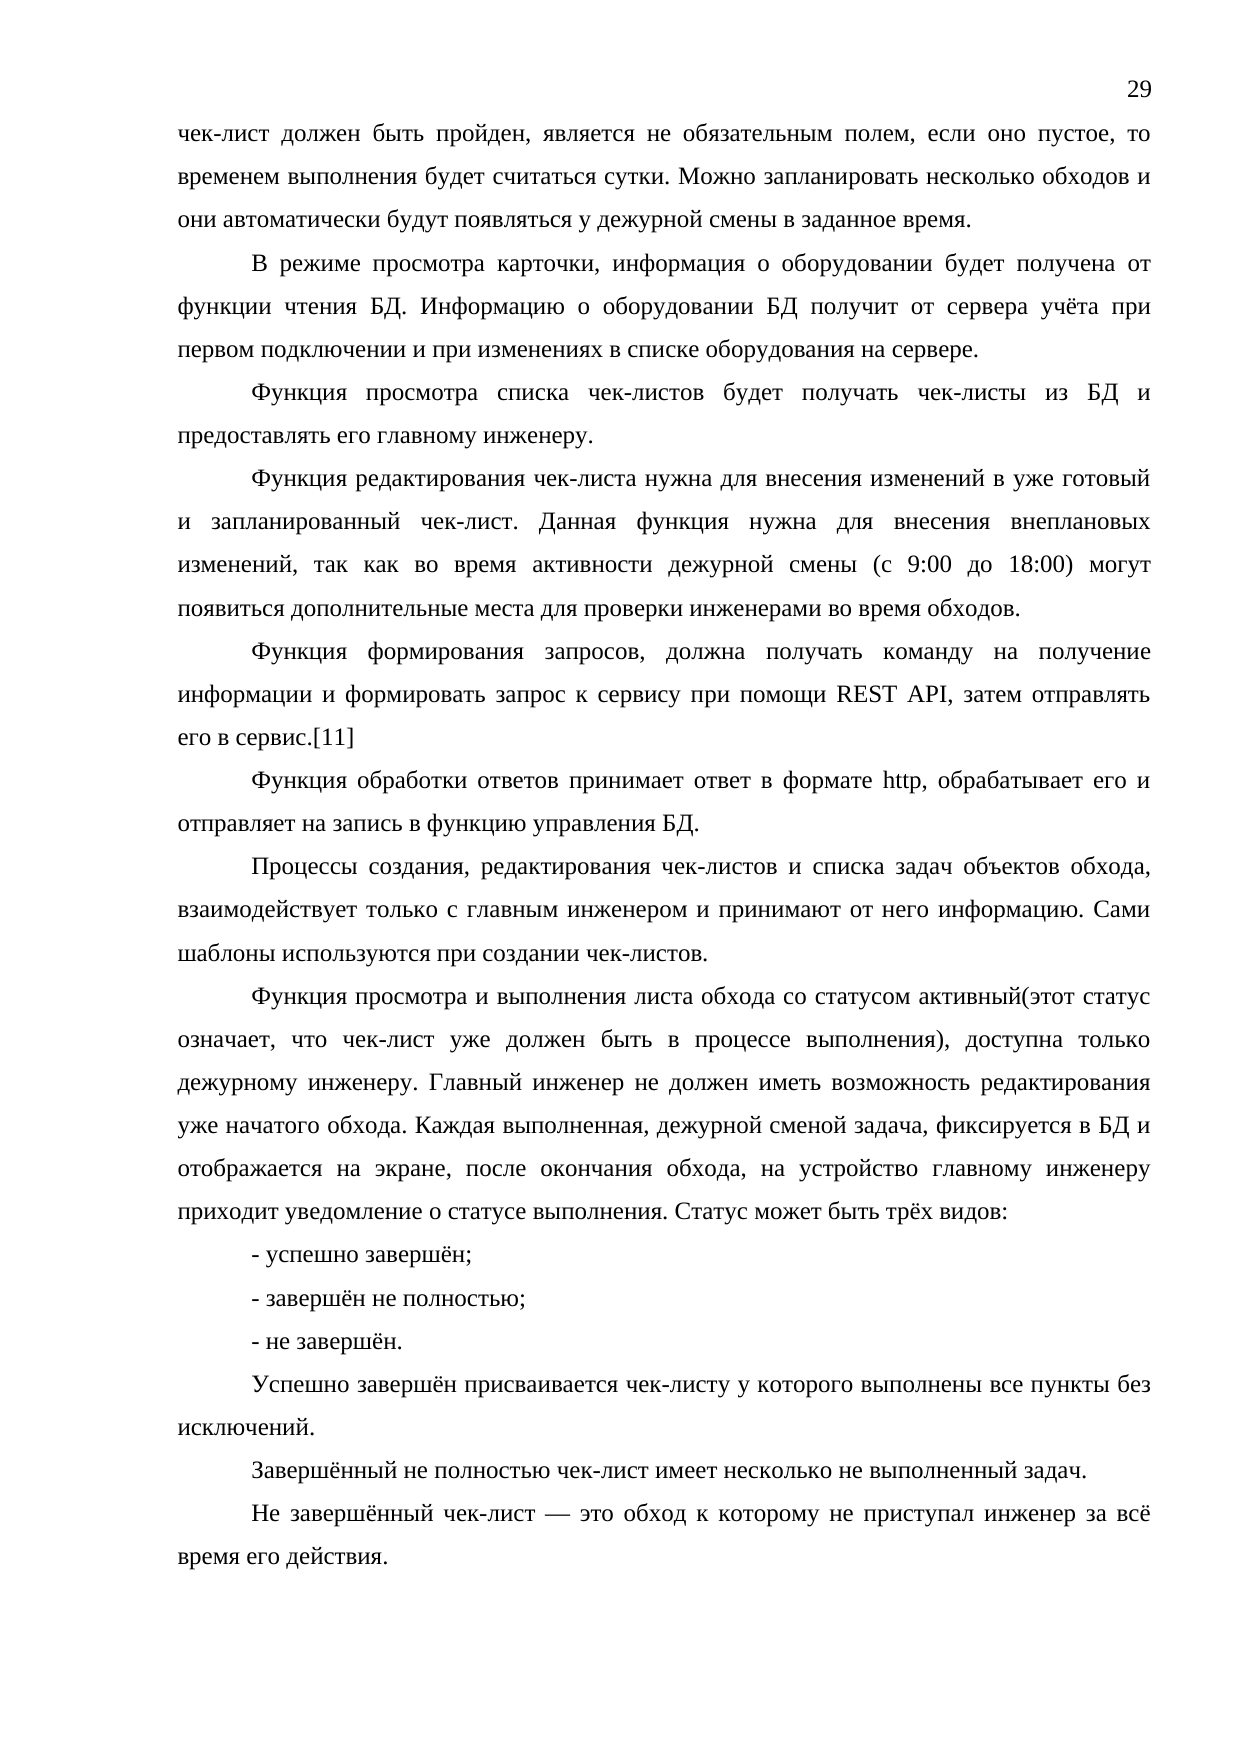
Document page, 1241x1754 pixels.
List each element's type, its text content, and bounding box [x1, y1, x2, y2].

text - не завершён. [177, 1326, 1152, 1354]
text Успешно завершён присваивается чек-листу у которого выполнены все пункты без исключений. [177, 1369, 1152, 1441]
text Функция формирования запросов, должна получать команду на получение информации и формировать запрос к сервису при помощи REST API, затем отправлять его в сервис.[11] [177, 636, 1152, 751]
text Не завершённый чек-лист — это обход к которому не приступал инженер за всё время его действия. [177, 1498, 1152, 1570]
text Функция редактирования чек-листа нужна для внесения изменений в уже готовый и запланированный чек-лист. Данная функция нужна для внесения внеплановых изменений, так как во время активности дежурной смены (с 9:00 до 18:00) могут появиться дополнительные места для проверки инженерами во время обходов. [177, 463, 1152, 621]
text Функция просмотра и выполнения листа обхода со статусом активный(этот статус означает, что чек-лист уже должен быть в процессе выполнения), доступна только дежурному инженеру. Главный инженер не должен иметь возможность редактирования уже начатого обхода. Каждая выполненная, дежурной сменой задача, фиксируется в БД и отображается на экране, после окончания обхода, на устройство главному инженеру приходит уведомление о статусе выполнения. Статус может быть трёх видов: [177, 981, 1152, 1225]
text Функция обработки ответов принимает ответ в формате http, обрабатывает его и отправляет на запись в функцию управления БД. [177, 765, 1152, 837]
text - завершён не полностью; [177, 1283, 1152, 1311]
text В режиме просмотра карточки, информация о оборудовании будет получена от функции чтения БД. Информацию о оборудовании БД получит от сервера учёта при первом подключении и при изменениях в списке оборудования на сервере. [177, 248, 1152, 363]
text Завершённый не полностью чек-лист имеет несколько не выполненный задач. [177, 1455, 1152, 1484]
text - успешно завершён; [177, 1239, 1152, 1268]
text Функция просмотра списка чек-листов будет получать чек-листы из БД и предоставлять его главному инженеру. [177, 377, 1152, 449]
text Процессы создания, редактирования чек-листов и списка задач объектов обхода, взаимодействует только с главным инженером и принимают от него информацию. Сами шаблоны используются при создании чек-листов. [177, 851, 1152, 966]
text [177, 118, 1152, 233]
